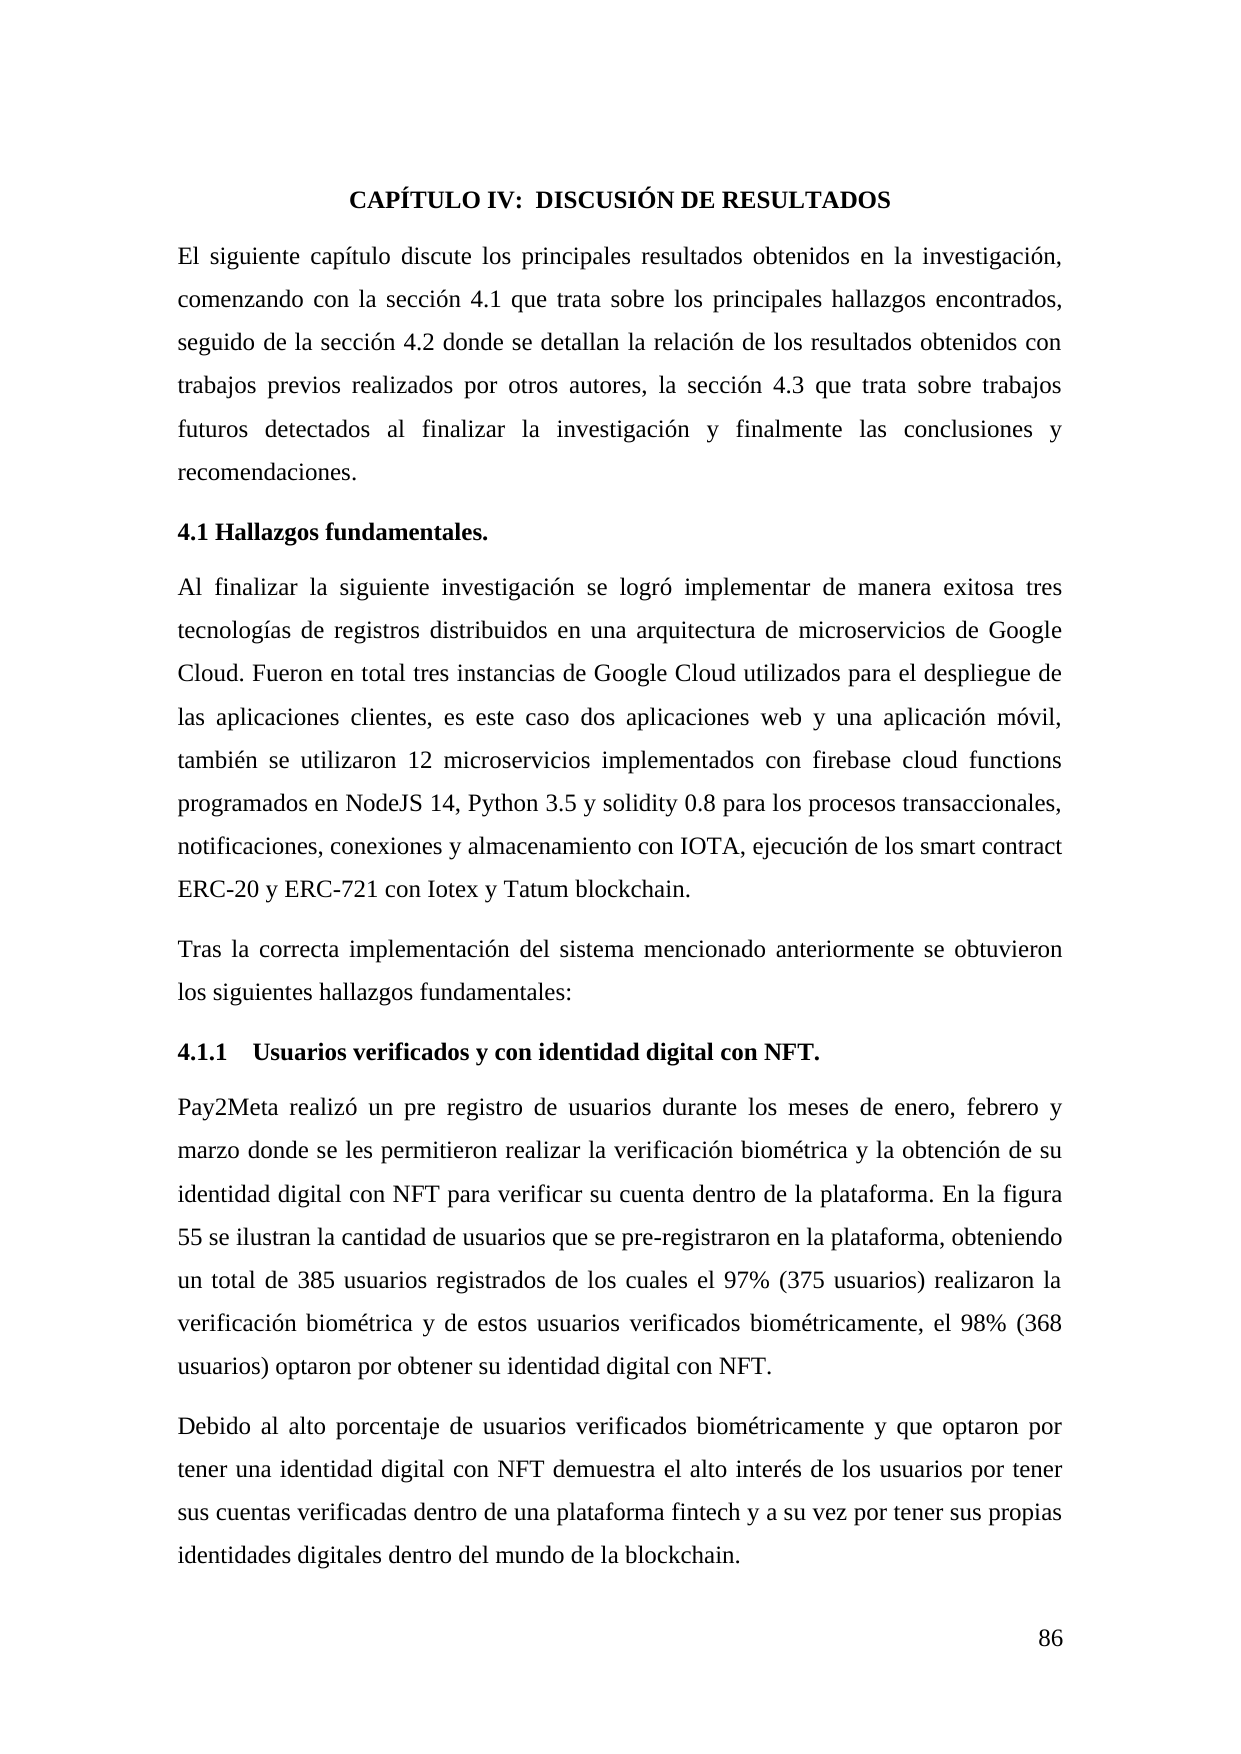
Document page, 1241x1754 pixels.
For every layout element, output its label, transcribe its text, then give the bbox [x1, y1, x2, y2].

text CAPÍTULO IV: DISCUSIÓN DE RESULTADOS [177, 185, 1063, 214]
text Al finalizar la siguiente investigación se logró implementar de manera exitosa tres tecnologías de registros distribuidos en una arquitectura de microservicios de Google Cloud. Fueron en total tres instancias de Google Cloud utilizados para el despliegue de las aplicaciones clientes, es este caso dos aplicaciones web y una aplicación móvil, también se utilizaron 12 microservicios implementados con firebase cloud functions programados en NodeJS 14, Python 3.5 y solidity 0.8 para los procesos transaccionales, notificaciones, conexiones y almacenamiento con IOTA, ejecución de los smart contract ERC-20 y ERC-721 con Iotex y Tatum blockchain. [177, 572, 1063, 903]
text Pay2Meta realizó un pre registro de usuarios durante los meses de enero, febrero y marzo donde se les permitieron realizar la verificación biométrica y la obtención de su identidad digital con NFT para verificar su cuenta dentro de la plataforma. En la figura 55 se ilustran la cantidad de usuarios que se pre-registraron en la plataforma, obteniendo un total de 385 usuarios registrados de los cuales el 97% (375 usuarios) realizaron la verificación biométrica y de estos usuarios verificados biométricamente, el 98% (368 usuarios) optaron por obtener su identidad digital con NFT. [177, 1092, 1063, 1380]
list Hallazgos fundamentales. [177, 517, 1063, 545]
list Usuarios verificados y con identidad digital con NFT. [177, 1037, 1063, 1066]
text Tras la correcta implementación del sistema mencionado anteriormente se obtuvieron los siguientes hallazgos fundamentales: [177, 934, 1063, 1006]
text El siguiente capítulo discute los principales resultados obtenidos en la investigación, comenzando con la sección 4.1 que trata sobre los principales hallazgos encontrados, seguido de la sección 4.2 donde se detallan la relación de los resultados obtenidos con trabajos previos realizados por otros autores, la sección 4.3 que trata sobre trabajos futuros detectados al finalizar la investigación y finalmente las conclusiones y recomendaciones. [177, 241, 1063, 486]
text Debido al alto porcentaje de usuarios verificados biométricamente y que optaron por tener una identidad digital con NFT demuestra el alto interés de los usuarios por tener sus cuentas verificadas dentro de una plataforma fintech y a su vez por tener sus propias identidades digitales dentro del mundo de la blockchain. [177, 1411, 1063, 1569]
